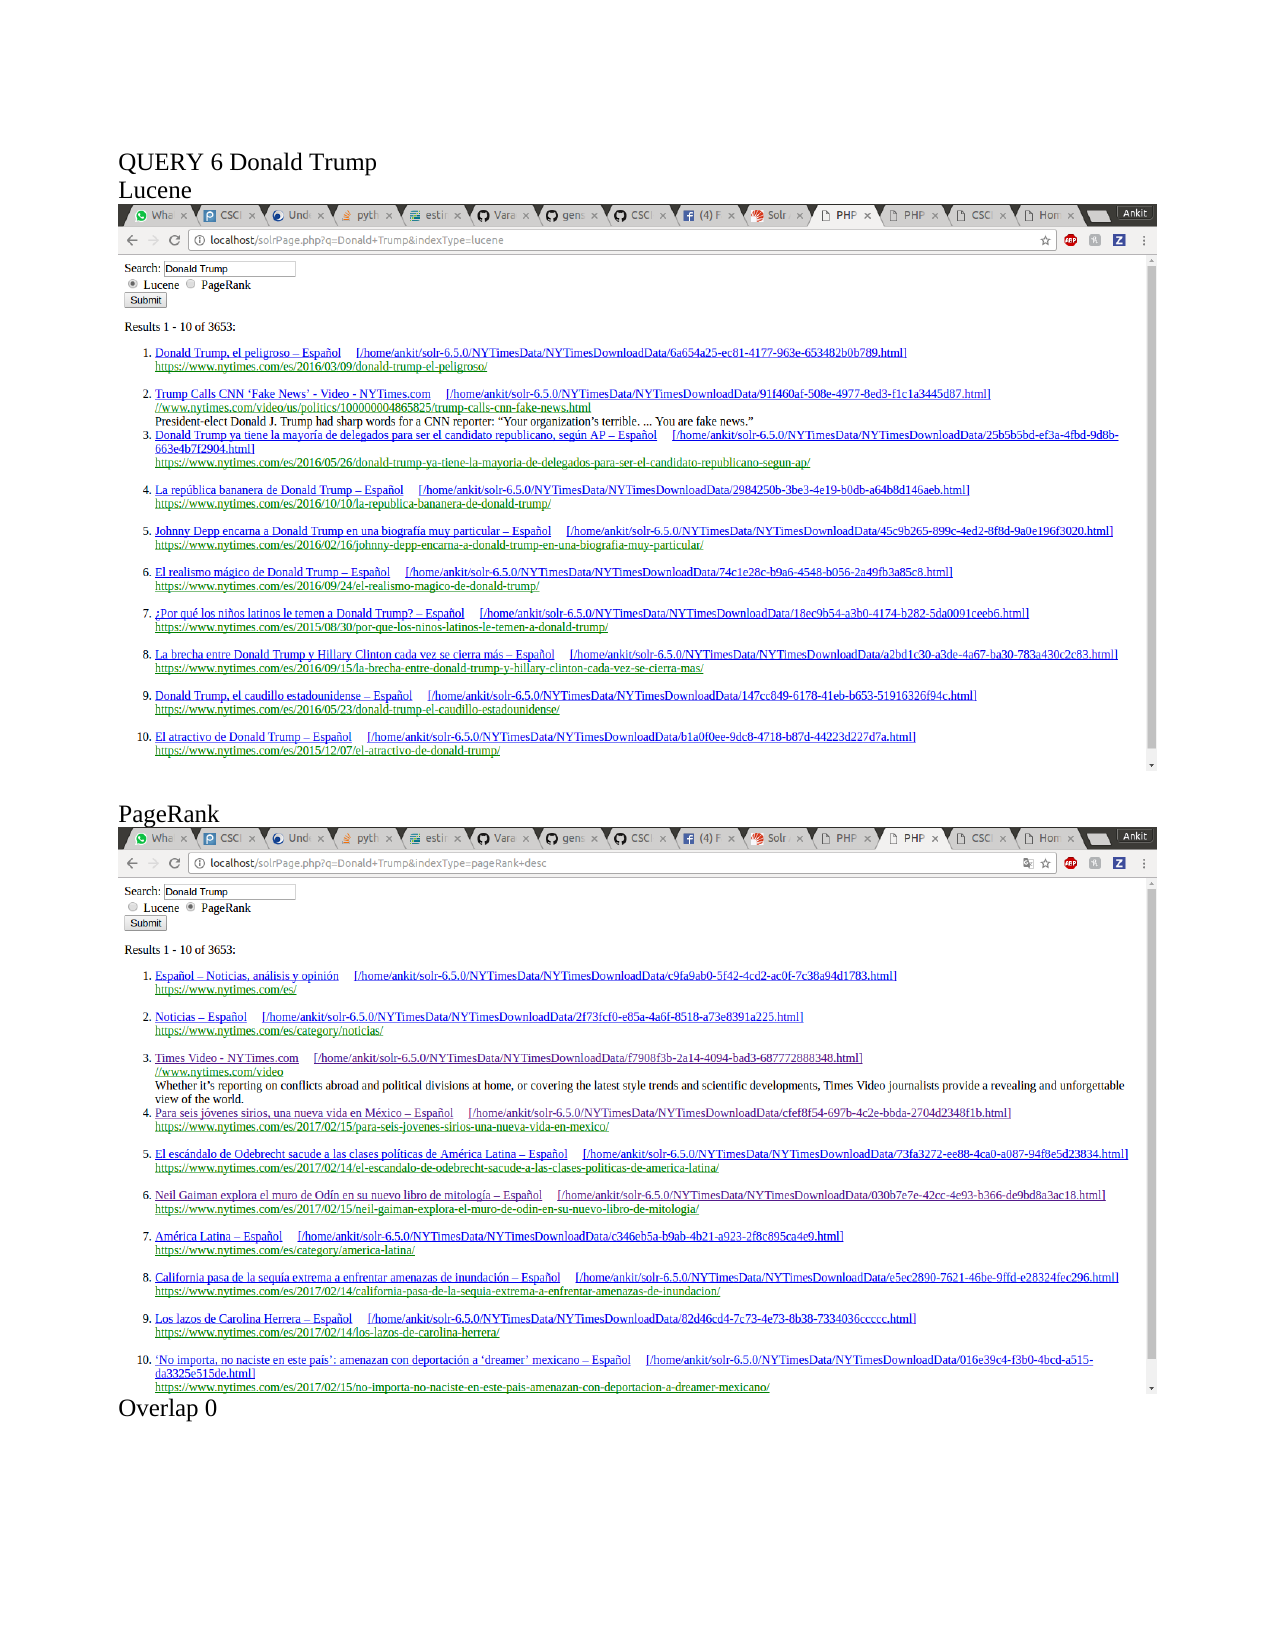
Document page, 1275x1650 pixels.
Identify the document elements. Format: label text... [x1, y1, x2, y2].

picture [118, 827, 1157, 1394]
text PageRank [118, 799, 1157, 827]
text Lucene [118, 176, 1157, 204]
text Overlap 0 [118, 1394, 1157, 1422]
picture [118, 204, 1157, 771]
text QUERY 6 Donald Trump [118, 147, 1157, 176]
